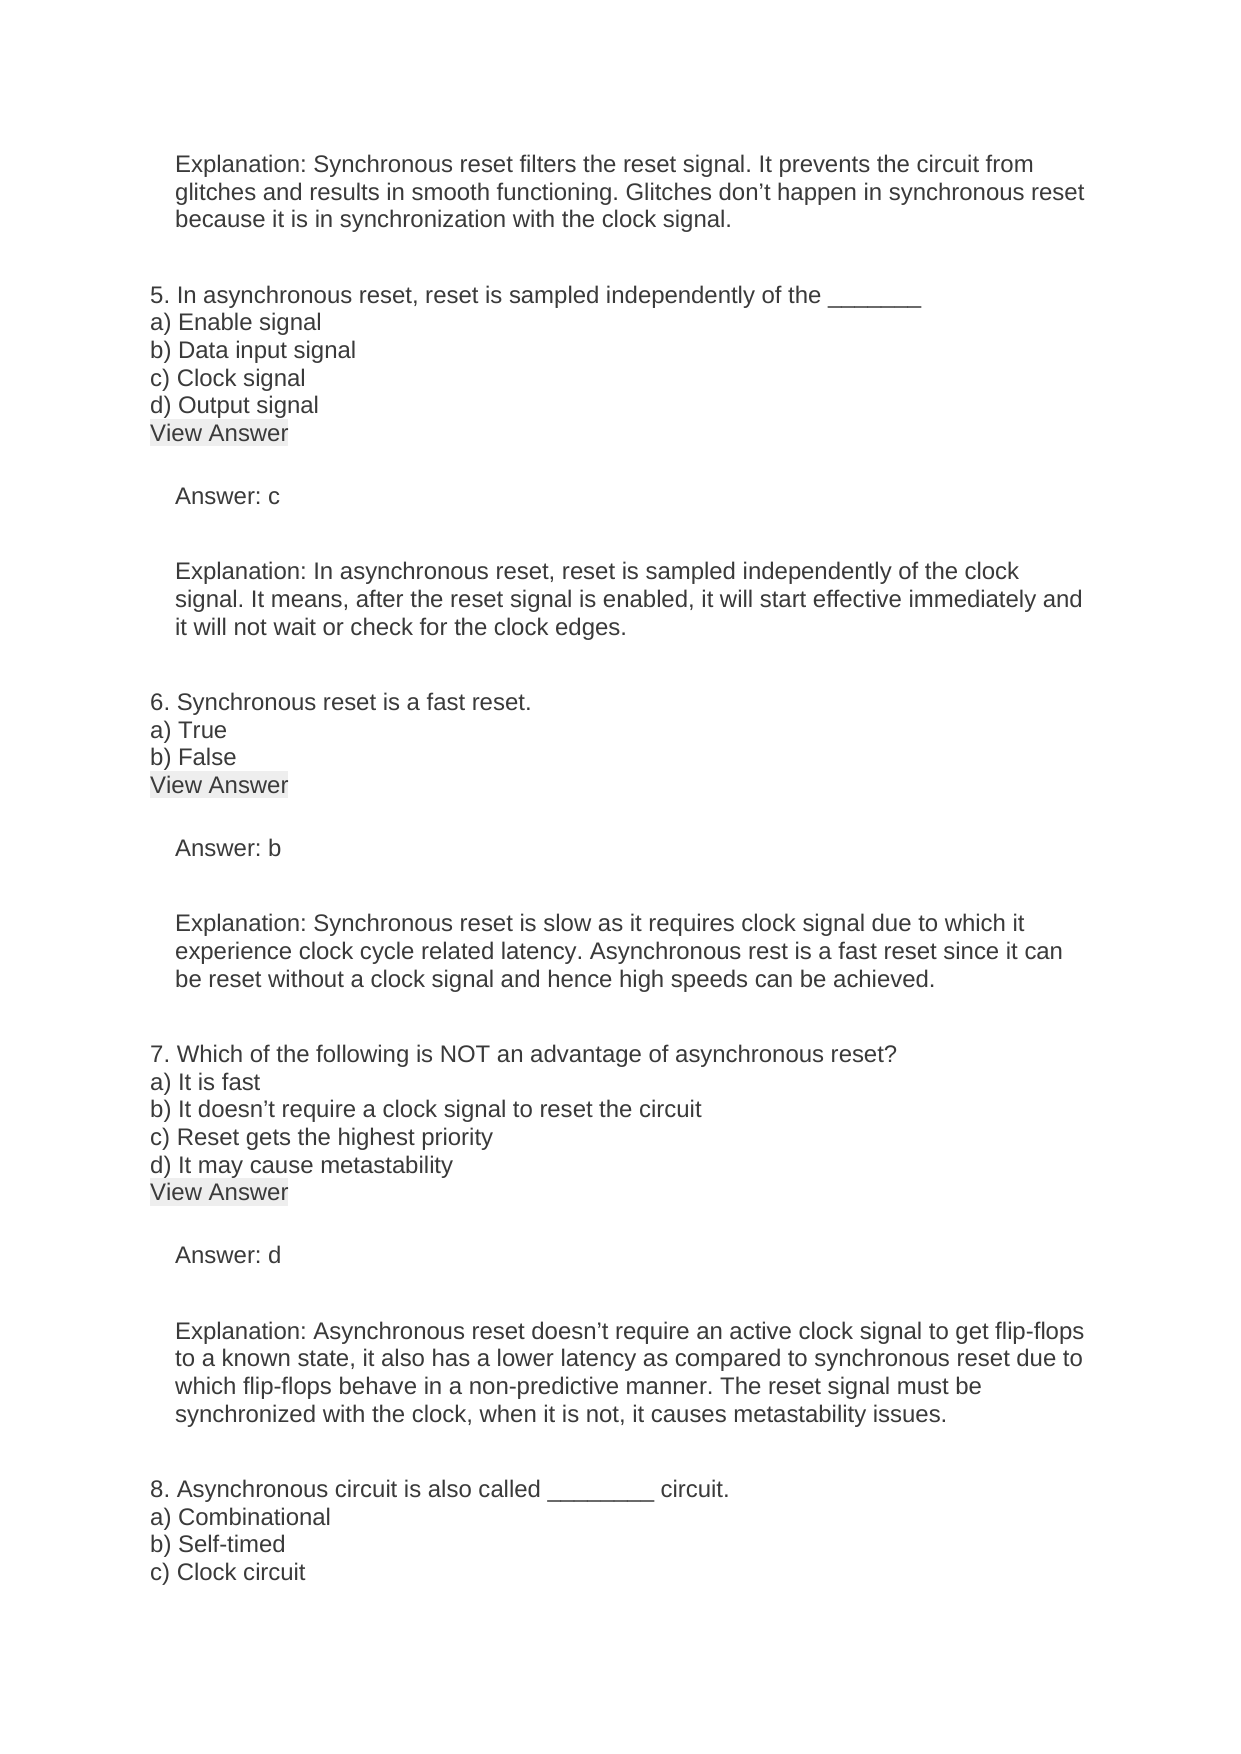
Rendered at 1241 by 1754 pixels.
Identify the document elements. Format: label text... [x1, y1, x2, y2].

text 5. In asynchronous reset, reset is sampled independently of the _______ a) Enable signal b) Data input signal c) Clock signal d) Output signal View Answer [150, 281, 1090, 446]
text Answer: d [175, 1241, 1090, 1269]
text Explanation: In asynchronous reset, reset is sampled independently of the clock signal. It means, after the reset signal is enabled, it will start effective immediately and it will not wait or check for the clock edges. [175, 557, 1090, 640]
text Answer: c [175, 482, 1090, 509]
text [150, 1475, 1090, 1585]
text Answer: b [175, 834, 1090, 861]
text Explanation: Synchronous reset is slow as it requires clock signal due to which it experience clock cycle related latency. Asynchronous rest is a fast reset since it can be reset without a clock signal and hence high speeds can be achieved. [175, 909, 1090, 992]
text 6. Synchronous reset is a fast reset. a) True b) False View Answer [150, 688, 1090, 798]
text Explanation: Asynchronous reset doesn’t require an active clock signal to get flip-flops to a known state, it also has a lower latency as compared to synchronous reset due to which flip-flops behave in a non-predictive manner. The reset signal must be synchronized with the clock, when it is not, it causes metastability issues. [175, 1317, 1090, 1427]
text Explanation: Synchronous reset filters the reset signal. It prevents the circuit from glitches and results in smooth functioning. Glitches don’t happen in synchronous reset because it is in synchronization with the clock signal. [175, 150, 1090, 233]
text 7. Which of the following is NOT an advantage of asynchronous reset? a) It is fast b) It doesn’t require a clock signal to reset the circuit c) Reset gets the highest priority d) It may cause metastability View Answer [150, 1040, 1090, 1206]
